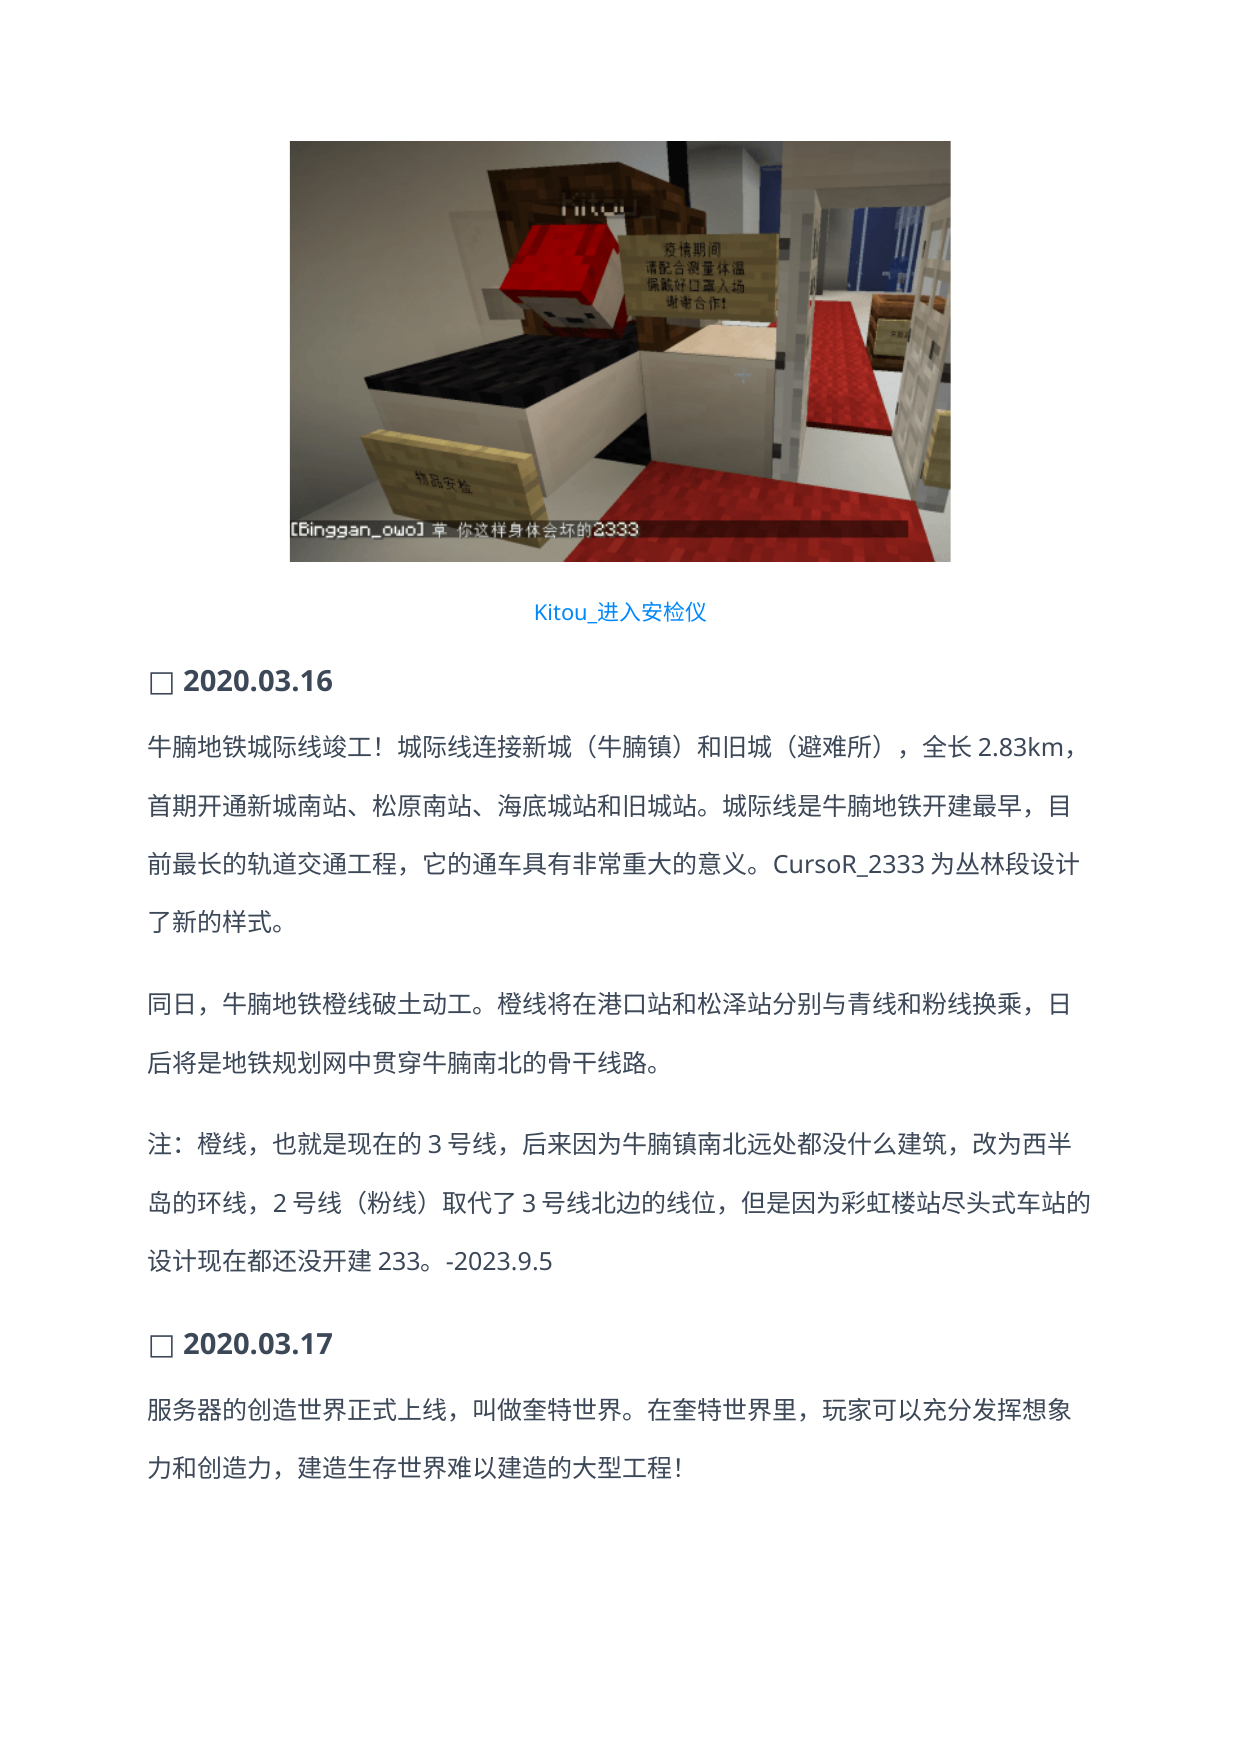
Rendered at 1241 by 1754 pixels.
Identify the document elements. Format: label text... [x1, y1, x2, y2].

picture [289, 141, 951, 562]
text 服务器的创造世界正式上线，叫做奎特世界。在奎特世界里，玩家可以充分发挥想象力和创造力，建造生存世界难以建造的大型工程！ [148, 1391, 1093, 1485]
text Kitou_进入安检仪 [148, 595, 1093, 627]
text 同日，牛腩地铁橙线破土动工。橙线将在港口站和松泽站分别与青线和粉线换乘，日后将是地铁规划网中贯穿牛腩南北的骨干线路。 [148, 985, 1093, 1079]
subtitle □ 2020.03.17 [148, 1323, 1093, 1363]
subtitle □ 2020.03.16 [148, 661, 1093, 700]
text 注：橙线，也就是现在的3号线，后来因为牛腩镇南北远处都没什么建筑，改为西半岛的环线，2号线（粉线）取代了3号线北边的线位，但是因为彩虹楼站尽头式车站的设计现在都还没开建233。-2023.9.5 [148, 1125, 1093, 1278]
text 牛腩地铁城际线竣工！城际线连接新城（牛腩镇）和旧城（避难所），全长2.83km，首期开通新城南站、松原南站、海底城站和旧城站。城际线是牛腩地铁开建最早，目前最长的轨道交通工程，它的通车具有非常重大的意义。CursoR_2333为丛林段设计了新的样式。 [148, 728, 1093, 939]
